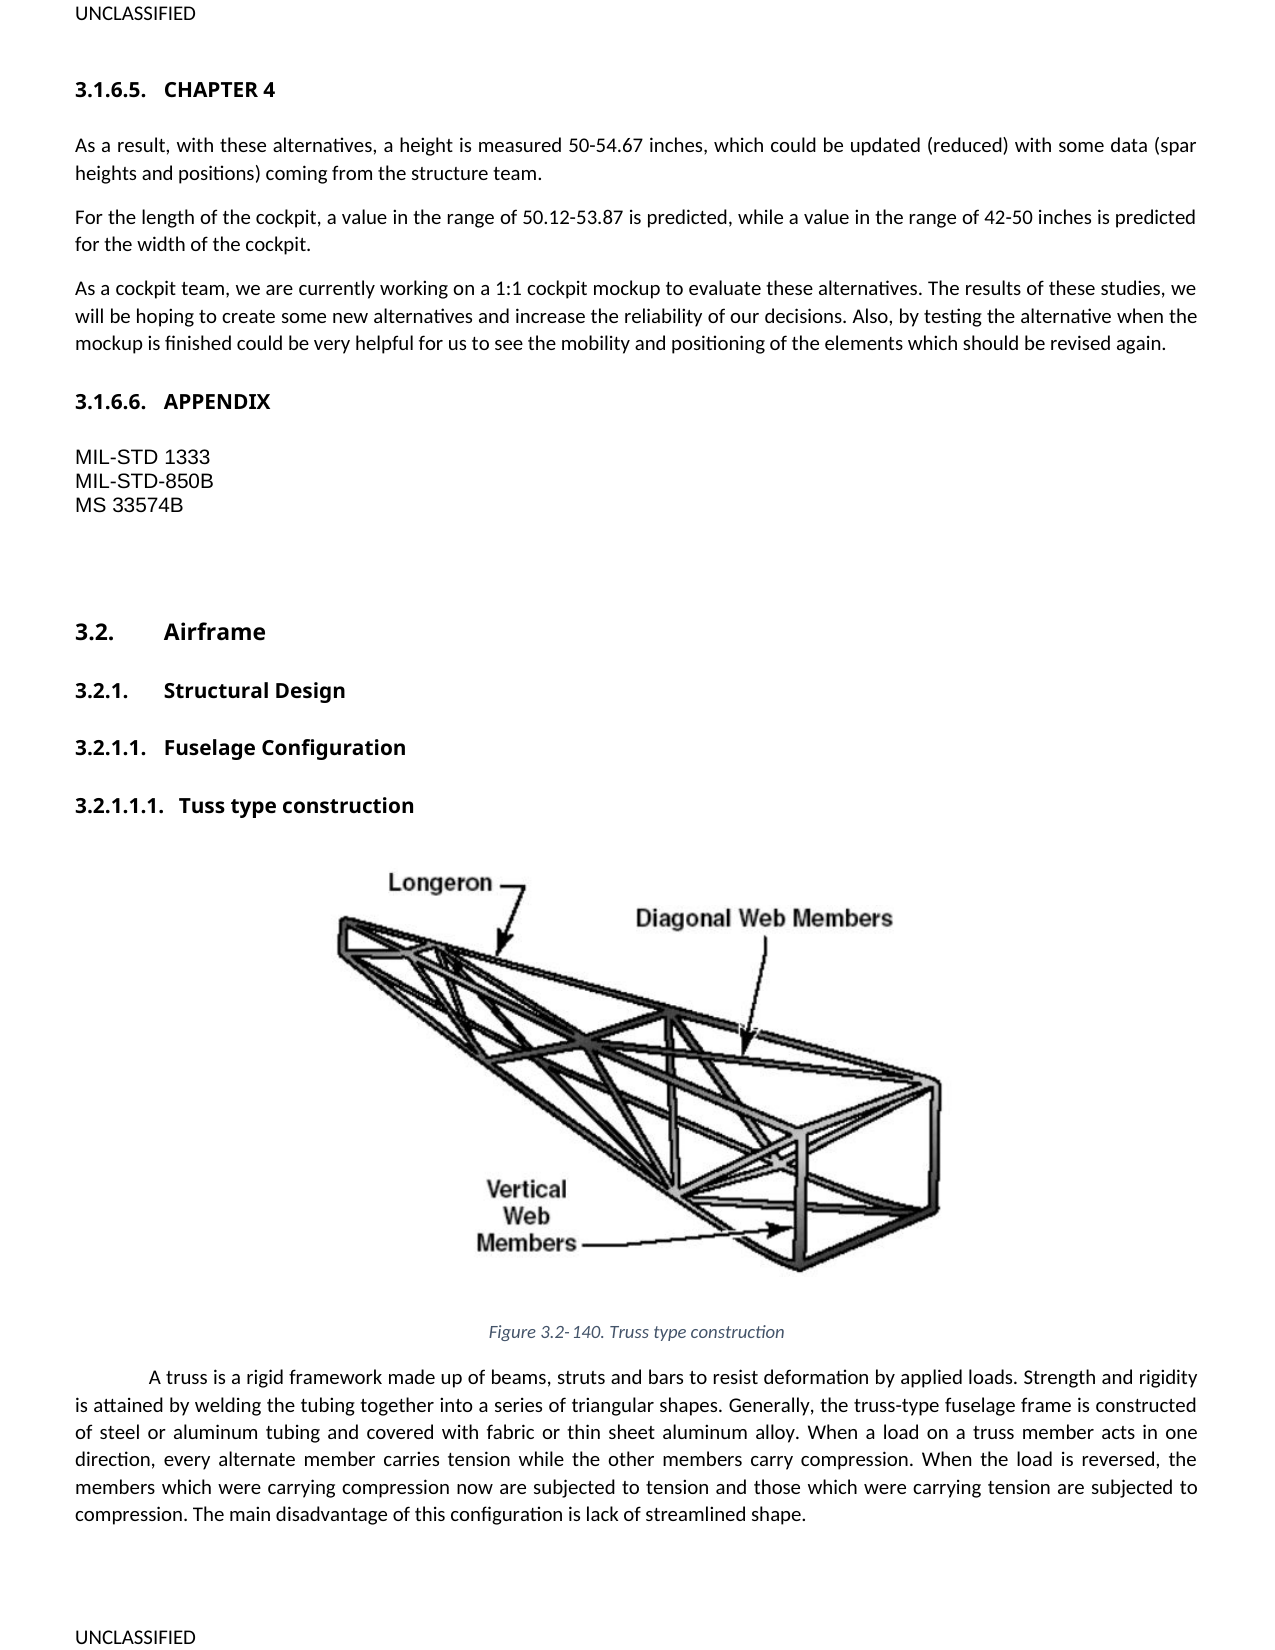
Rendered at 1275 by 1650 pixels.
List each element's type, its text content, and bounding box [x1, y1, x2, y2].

text For the length of the cockpit, a value in the range of 50.12-53.87 is predicted, while a value in the range of 42-50 inches is predicted for the width of the cockpit. [75, 204, 1200, 257]
text As a cockpit team, we are currently working on a 1:1 cockpit mockup to evaluate these alternatives. The results of these studies, we will be hoping to create some new alternatives and increase the reliability of our decisions. Also, by testing the alternative when the mockup is finished could be very helpful for us to see the mobility and positioning of the elements which should be revised again. [75, 276, 1200, 356]
text MS 33574B [75, 492, 1200, 516]
text MIL-STD 1333 [75, 444, 1200, 468]
picture [312, 848, 963, 1302]
subtitle Structural Design [75, 676, 1200, 704]
subtitle CHAPTER 4 [75, 75, 1200, 103]
text As a result, with these alternatives, a height is measured 50-54.67 inches, which could be updated (reduced) with some data (spar heights and positions) coming from the structure team. [75, 133, 1200, 185]
text MIL-STD-850B [75, 468, 1200, 492]
text A truss is a rigid framework made up of beams, struts and bars to resist deformation by applied loads. Strength and rigidity is attained by welding the tubing together into a series of triangular shapes. Generally, the truss-type fuselage frame is constructed of steel or aluminum tubing and covered with fabric or thin sheet aluminum alloy. When a load on a truss member acts in one direction, every alternate member carries tension while the other members carry compression. When the load is reversed, the members which were carrying compression now are subjected to tension and those which were carrying tension are subjected to compression. The main disadvantage of this configuration is lack of streamlined shape. [75, 1364, 1200, 1527]
subtitle APPENDIX [75, 387, 1200, 415]
subtitle Fuselage Configuration [75, 733, 1200, 762]
subtitle Tuss type construction [75, 791, 1200, 819]
subtitle Airframe [75, 615, 1200, 647]
